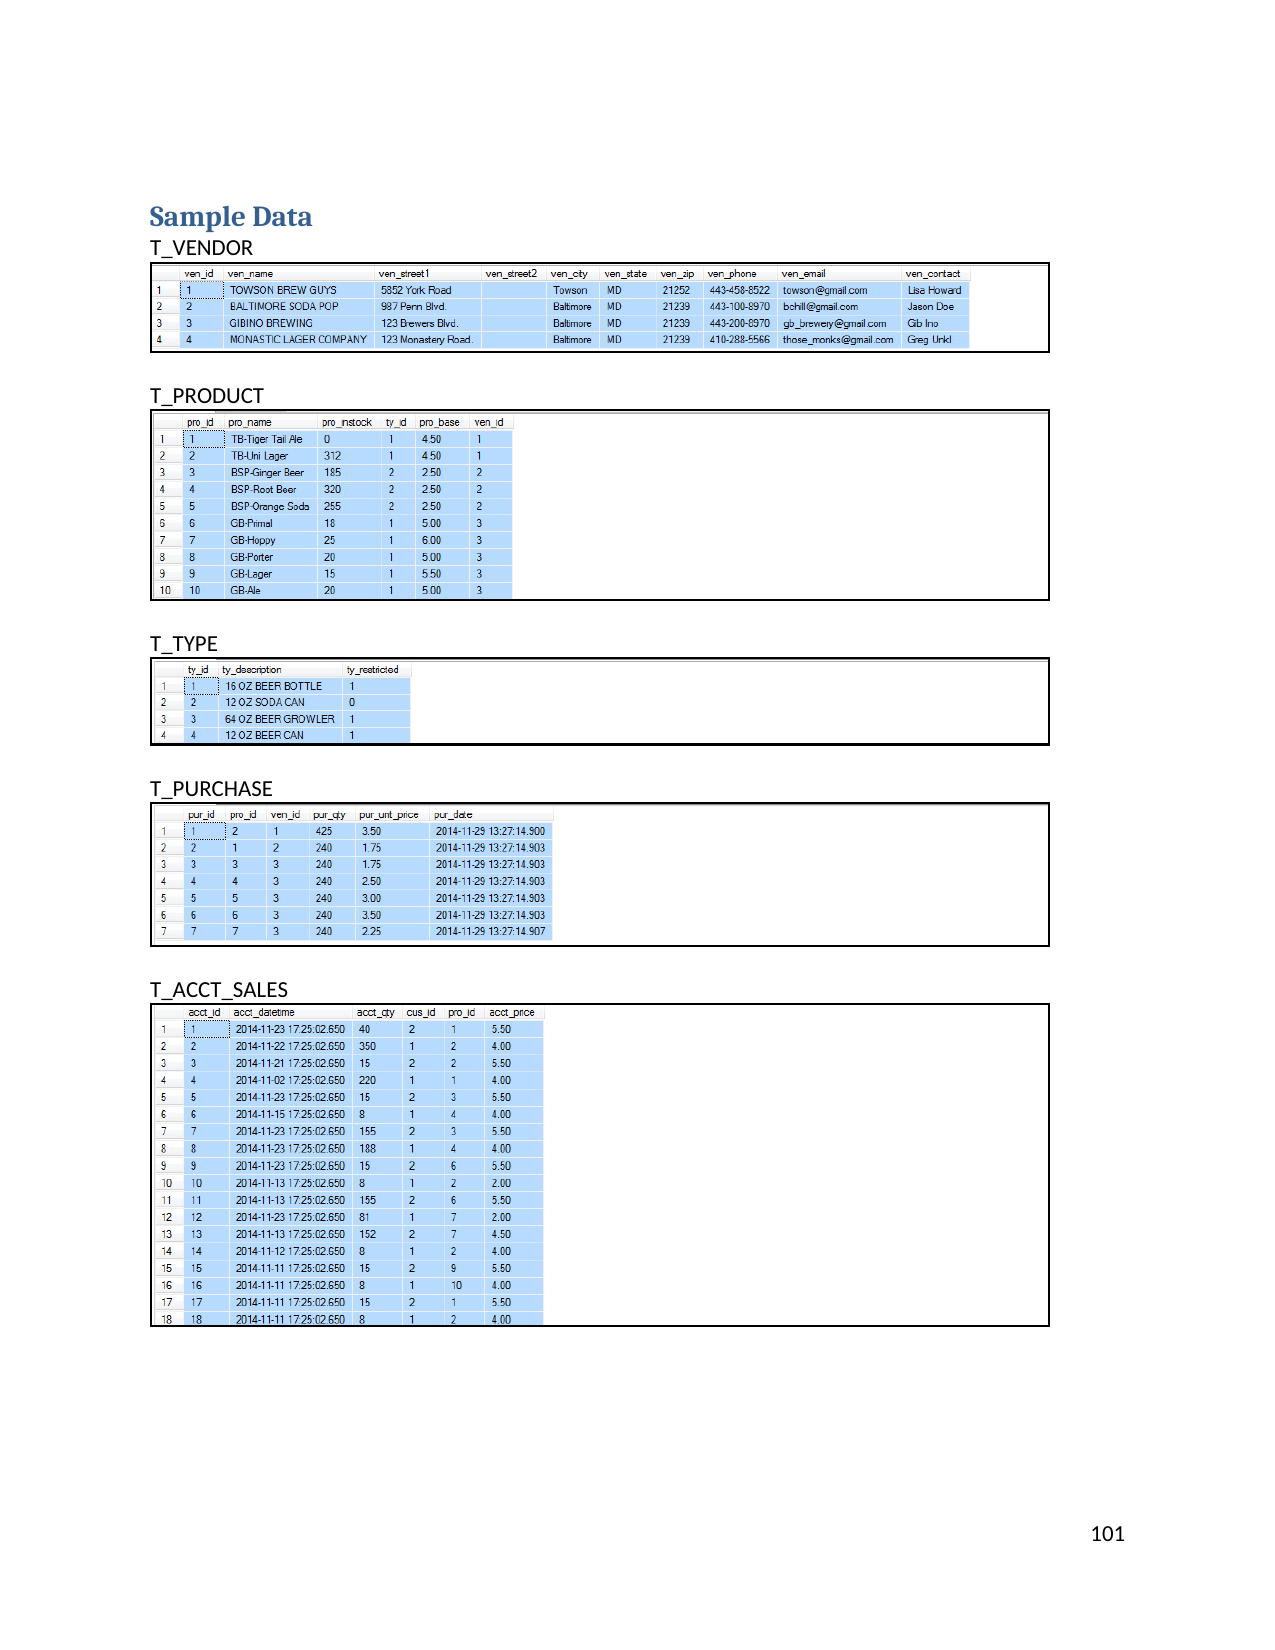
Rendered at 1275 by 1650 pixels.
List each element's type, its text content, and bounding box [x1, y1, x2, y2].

picture [152, 659, 1048, 743]
text T_PURCHASE [150, 774, 1125, 802]
picture [152, 264, 1048, 351]
text T_PRODUCT [150, 381, 1125, 409]
subtitle Sample Data [150, 200, 1125, 233]
text T_ACCT_SALES [150, 975, 1125, 1003]
text T_TYPE [150, 629, 1125, 657]
picture [152, 411, 1048, 599]
text T_VENDOR [150, 233, 1125, 262]
picture [152, 804, 1048, 945]
picture [152, 1005, 1048, 1325]
